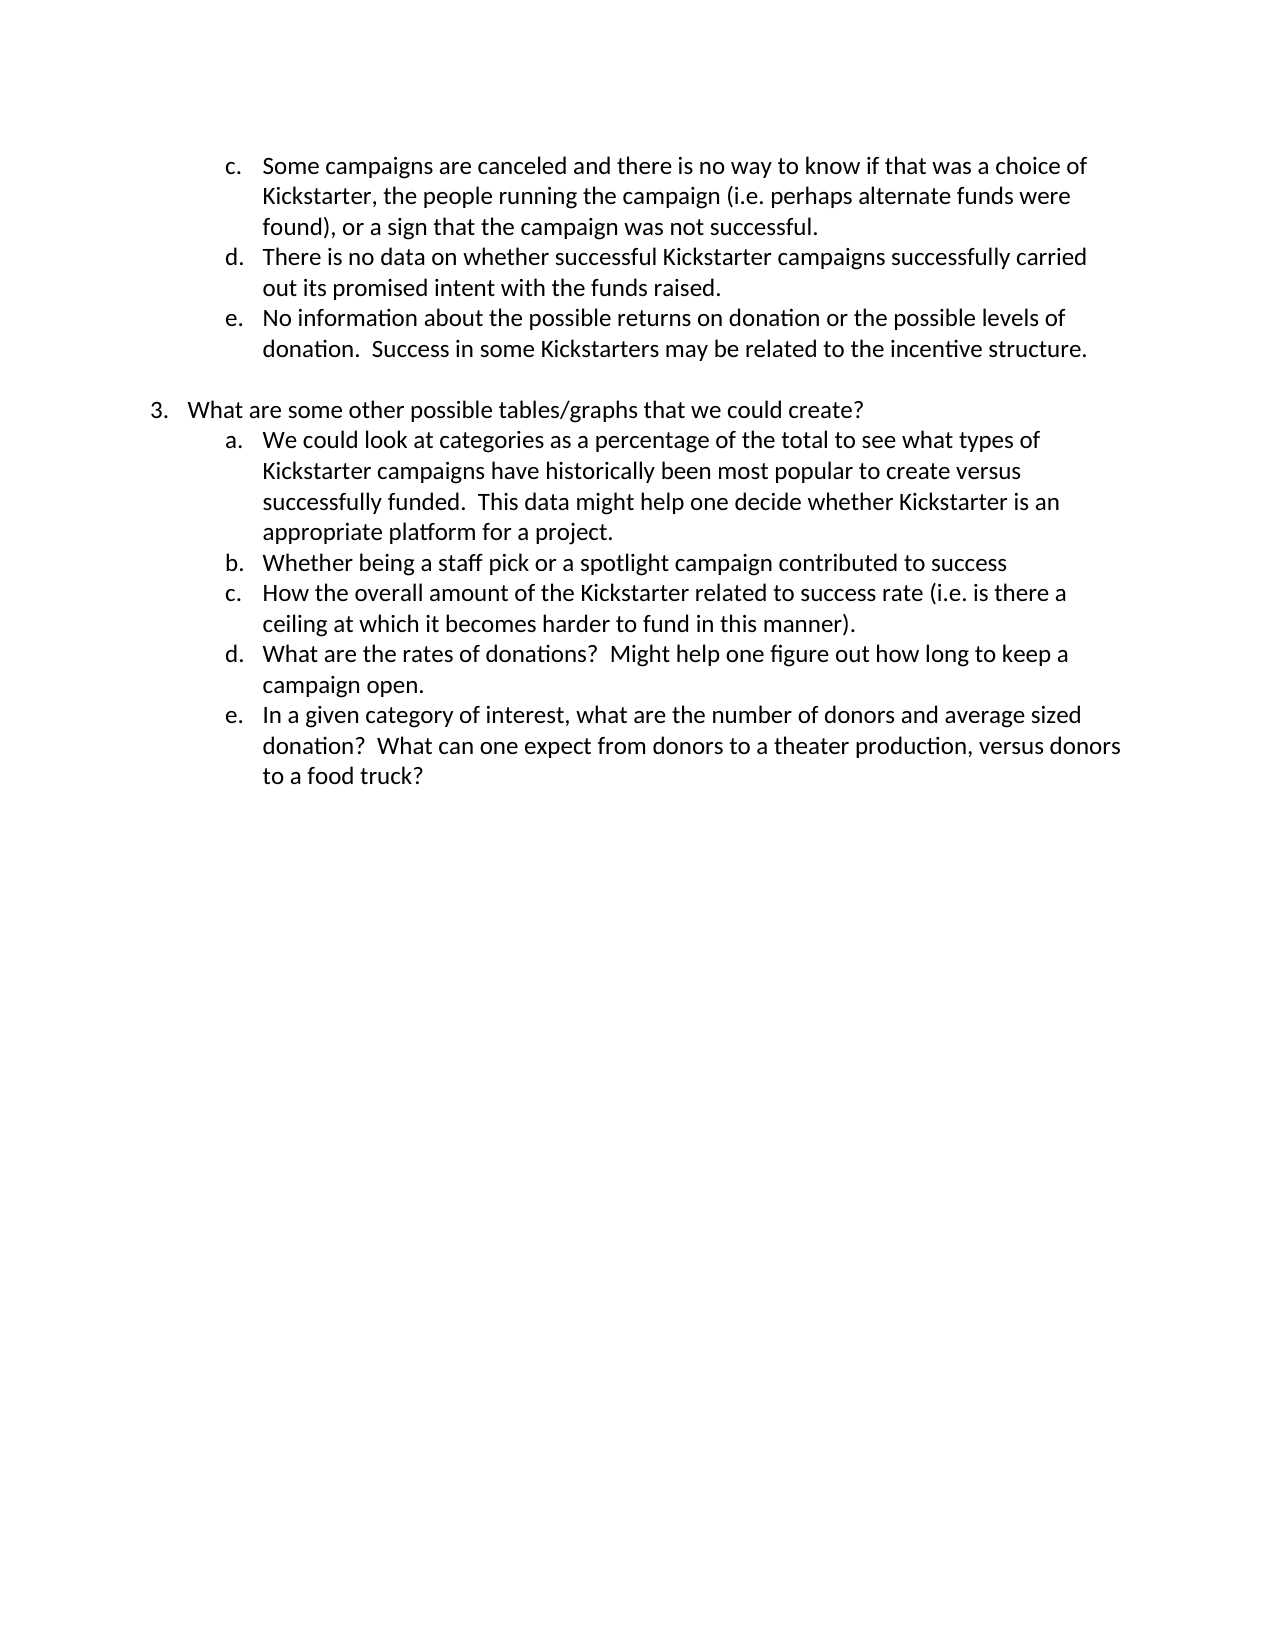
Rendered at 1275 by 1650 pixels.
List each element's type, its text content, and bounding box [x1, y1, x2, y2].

list Whether being a staff pick or a spotlight campaign contributed to success [225, 547, 1125, 577]
list Some campaigns are canceled and there is no way to know if that was a choice of Kickstarter, the people running the campaign (i.e. perhaps alternate funds were found), or a sign that the campaign was not successful. [225, 150, 1125, 242]
list We could look at categories as a percentage of the total to see what types of Kickstarter campaigns have historically been most popular to create versus successfully funded. This data might help one decide whether Kickstarter is an appropriate platform for a project. [225, 425, 1125, 547]
list No information about the possible returns on donation or the possible levels of donation. Success in some Kickstarters may be related to the incentive structure. [225, 303, 1125, 364]
list How the overall amount of the Kickstarter related to success rate (i.e. is there a ceiling at which it becomes harder to fund in this manner). [225, 577, 1125, 638]
list In a given category of interest, what are the number of donors and average sized donation? What can one expect from donors to a theater production, versus donors to a food truck? [225, 699, 1125, 791]
list What are some other possible tables/graphs that we could create? [150, 394, 1125, 425]
list What are the rates of donations? Might help one figure out how long to keep a campaign open. [225, 638, 1125, 699]
list There is no data on whether successful Kickstarter campaigns successfully carried out its promised intent with the funds raised. [225, 242, 1125, 303]
